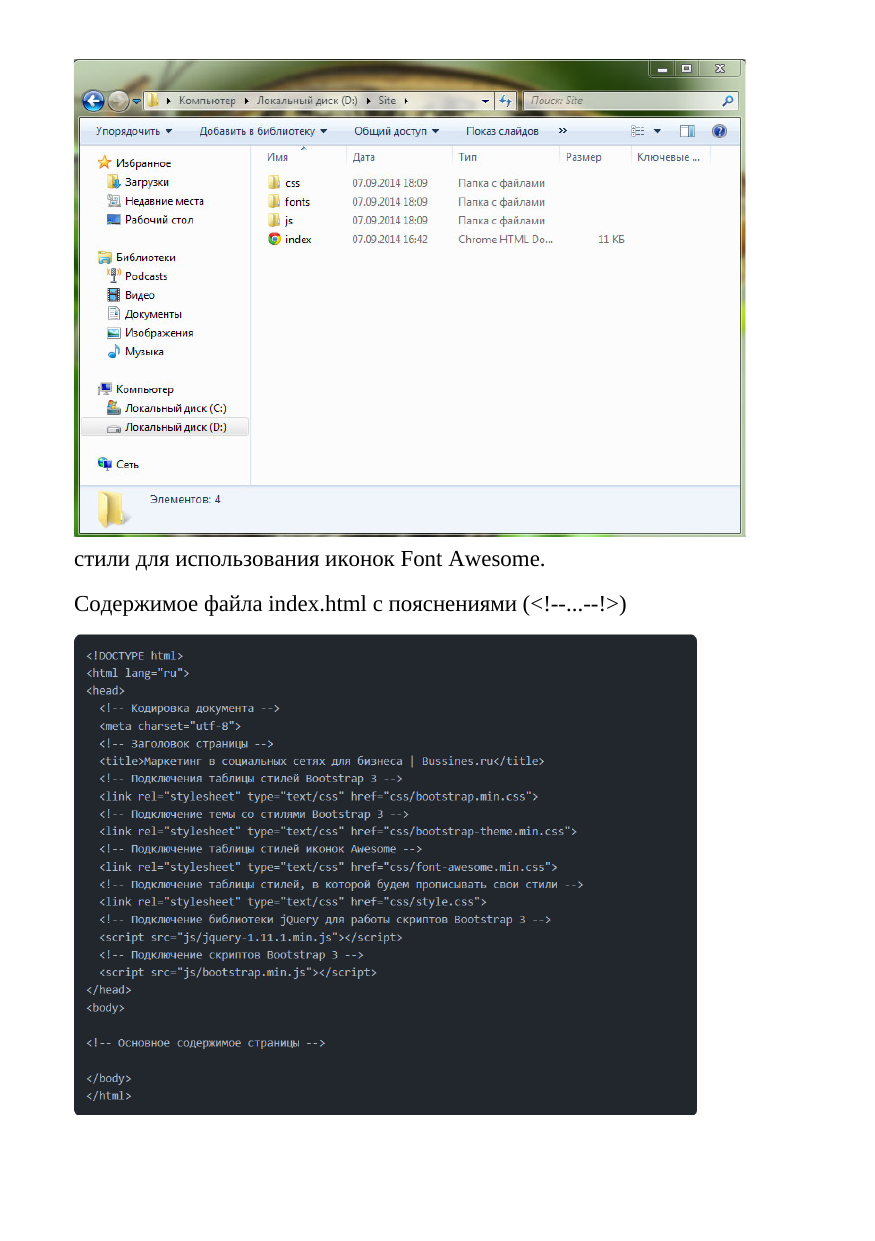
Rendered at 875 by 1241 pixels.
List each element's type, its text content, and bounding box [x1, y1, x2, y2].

text Содержимое файла index.html с пояснениями (<!--...--!>) [74, 590, 786, 616]
picture [73, 59, 746, 537]
picture [73, 634, 703, 1115]
